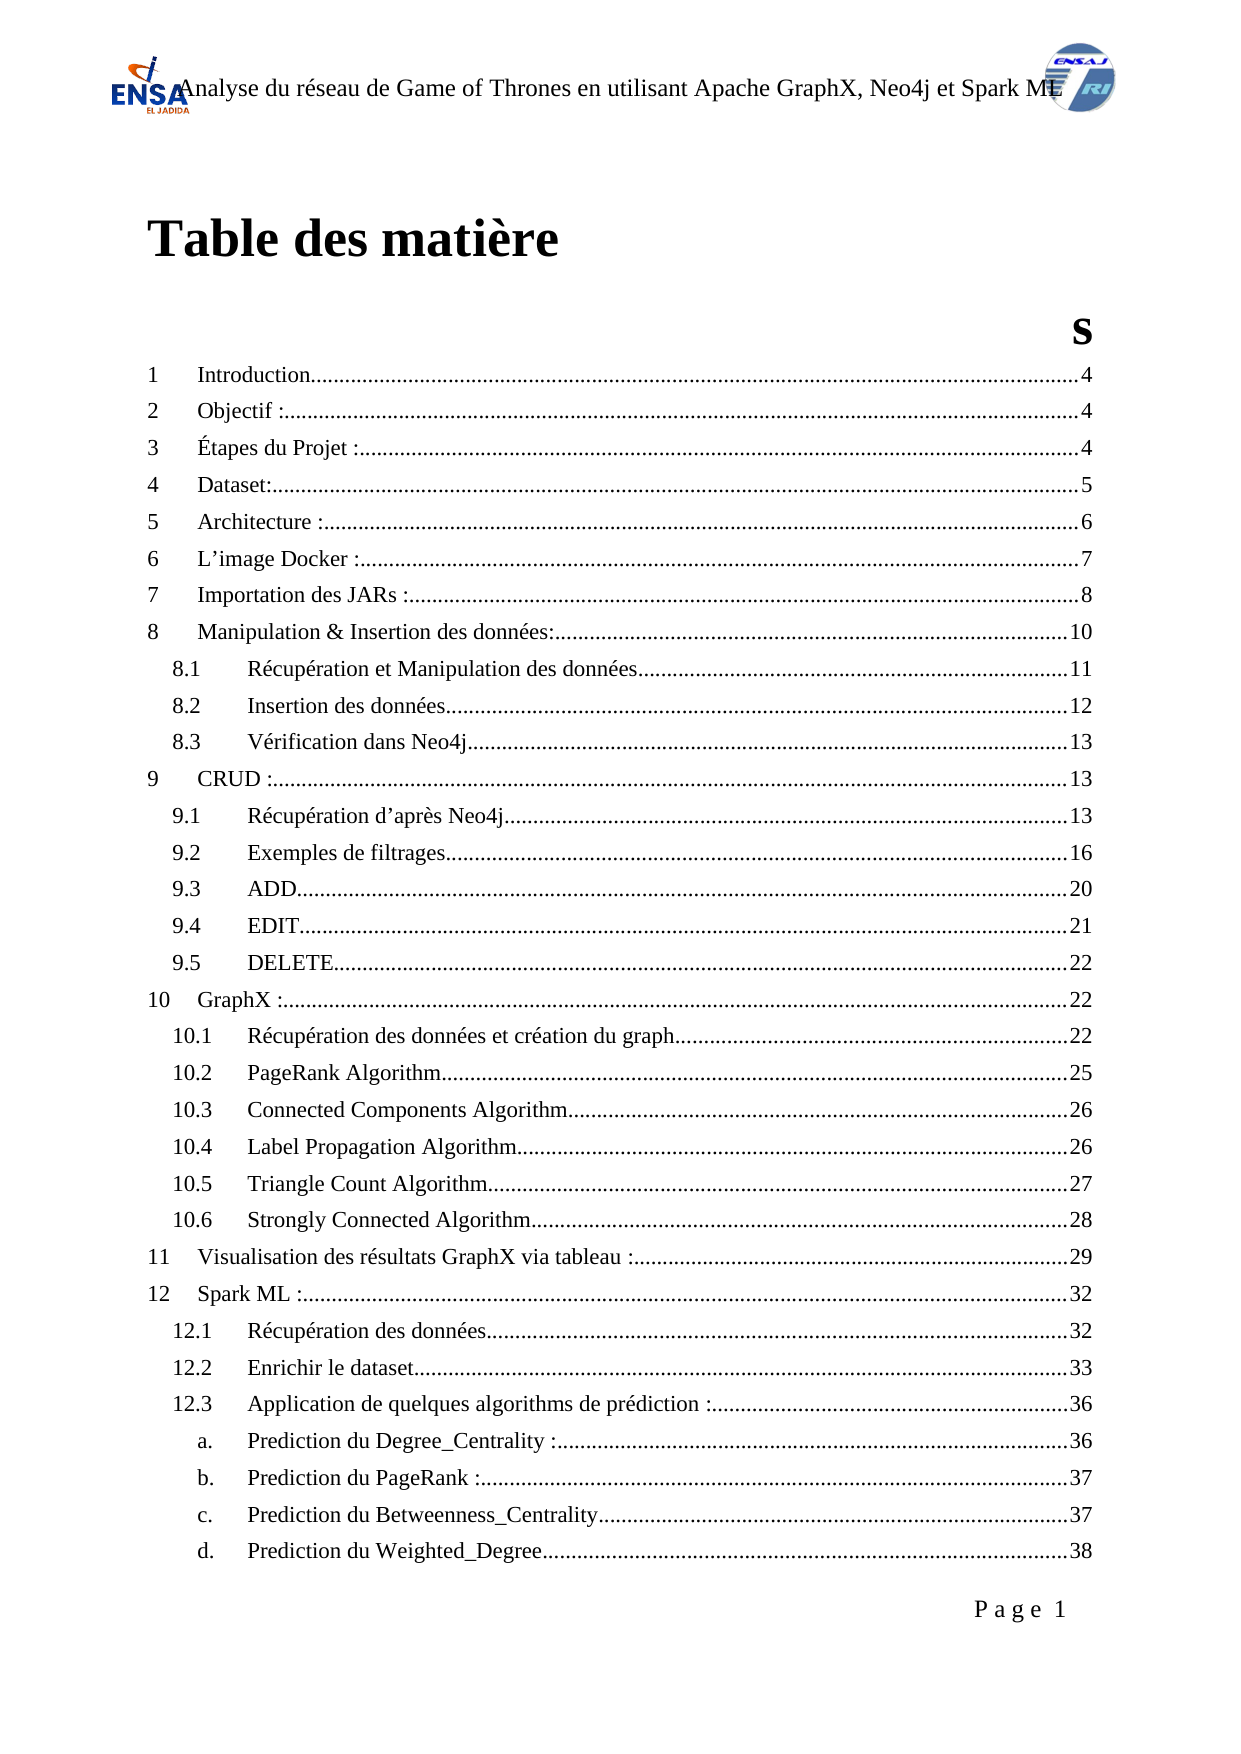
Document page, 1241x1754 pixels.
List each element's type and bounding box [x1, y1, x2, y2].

picture [1044, 41, 1116, 113]
picture [105, 52, 194, 115]
